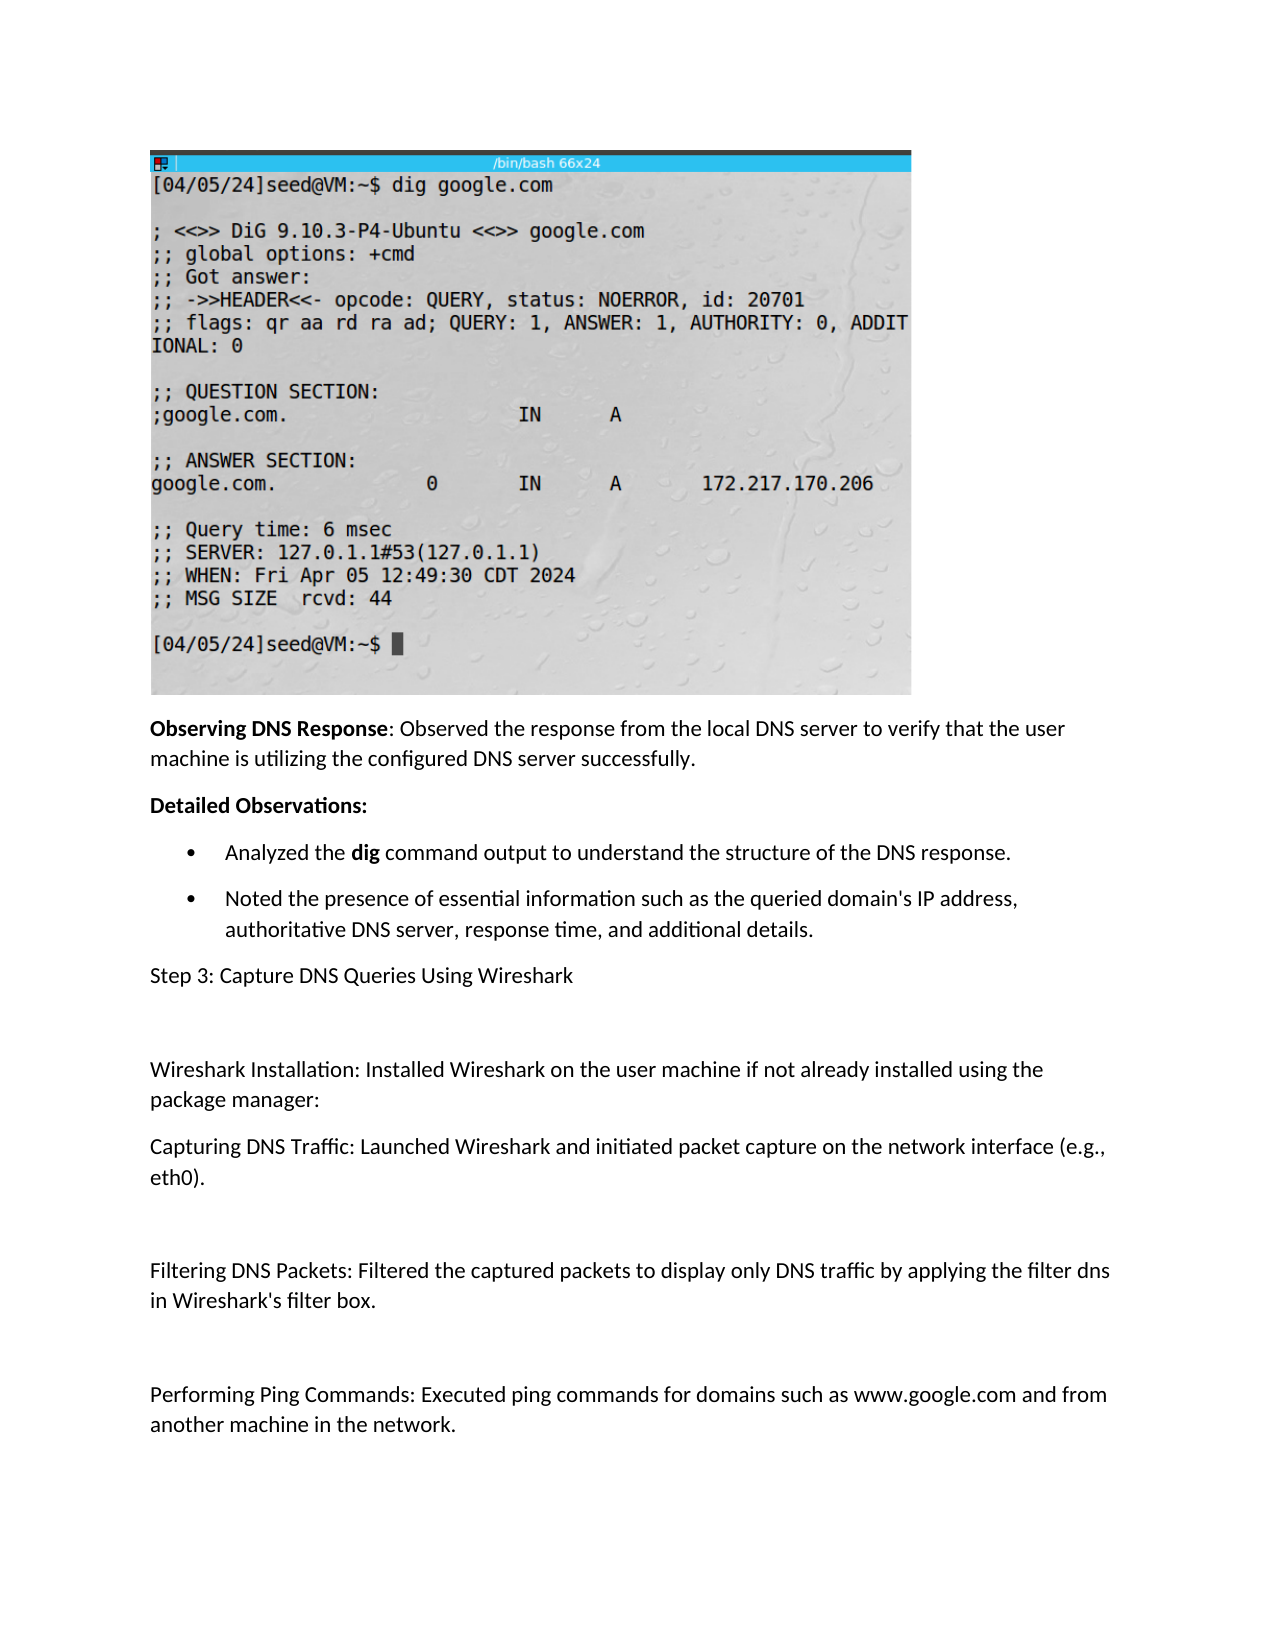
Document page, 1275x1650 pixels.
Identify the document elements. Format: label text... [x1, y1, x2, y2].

text Step 3: Capture DNS Queries Using Wireshark [150, 962, 1125, 989]
list Noted the presence of essential information such as the queried domain's IP address, authoritative DNS server, response time, and additional details. [187, 884, 1125, 943]
text Wireshark Installation: Installed Wireshark on the user machine if not already installed using the package manager: [150, 1055, 1125, 1113]
text Observing DNS Response: Observed the response from the local DNS server to verify that the user machine is utilizing the configured DNS server successfully. [150, 714, 1125, 772]
text Filtering DNS Packets: Filtered the captured packets to display only DNS traffic by applying the filter dns in Wireshark's filter box. [150, 1256, 1125, 1314]
text Performing Ping Commands: Executed ping commands for domains such as www.google.com and from another machine in the network. [150, 1380, 1125, 1438]
picture [150, 150, 912, 695]
list Analyzed the dig command output to understand the structure of the DNS response. [187, 838, 1125, 866]
text Capturing DNS Traffic: Launched Wireshark and initiated packet capture on the network interface (e.g., eth0). [150, 1132, 1125, 1191]
text Detailed Observations: [150, 791, 1125, 819]
